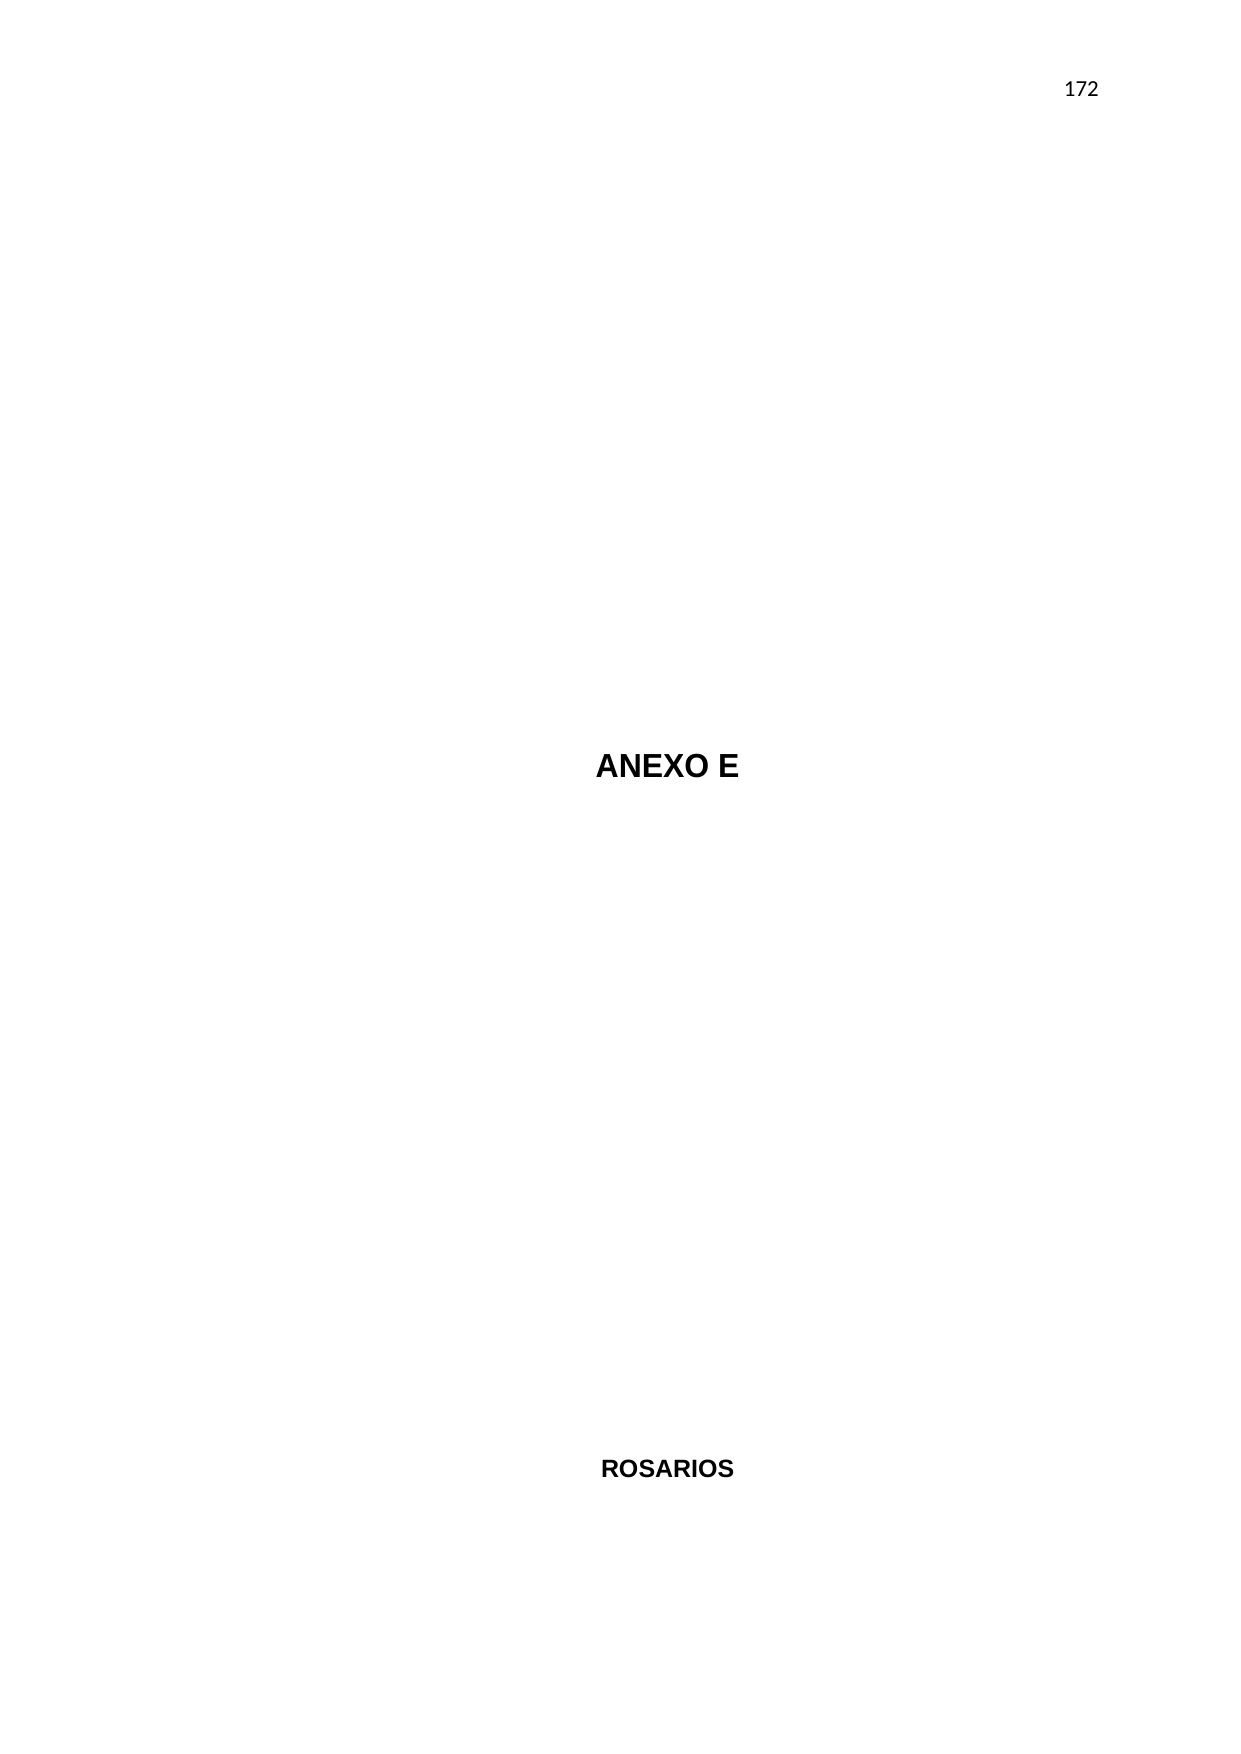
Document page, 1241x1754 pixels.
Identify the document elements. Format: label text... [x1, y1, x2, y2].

text ANEXO E [236, 746, 1098, 784]
text ROSARIOS [236, 1454, 1098, 1482]
